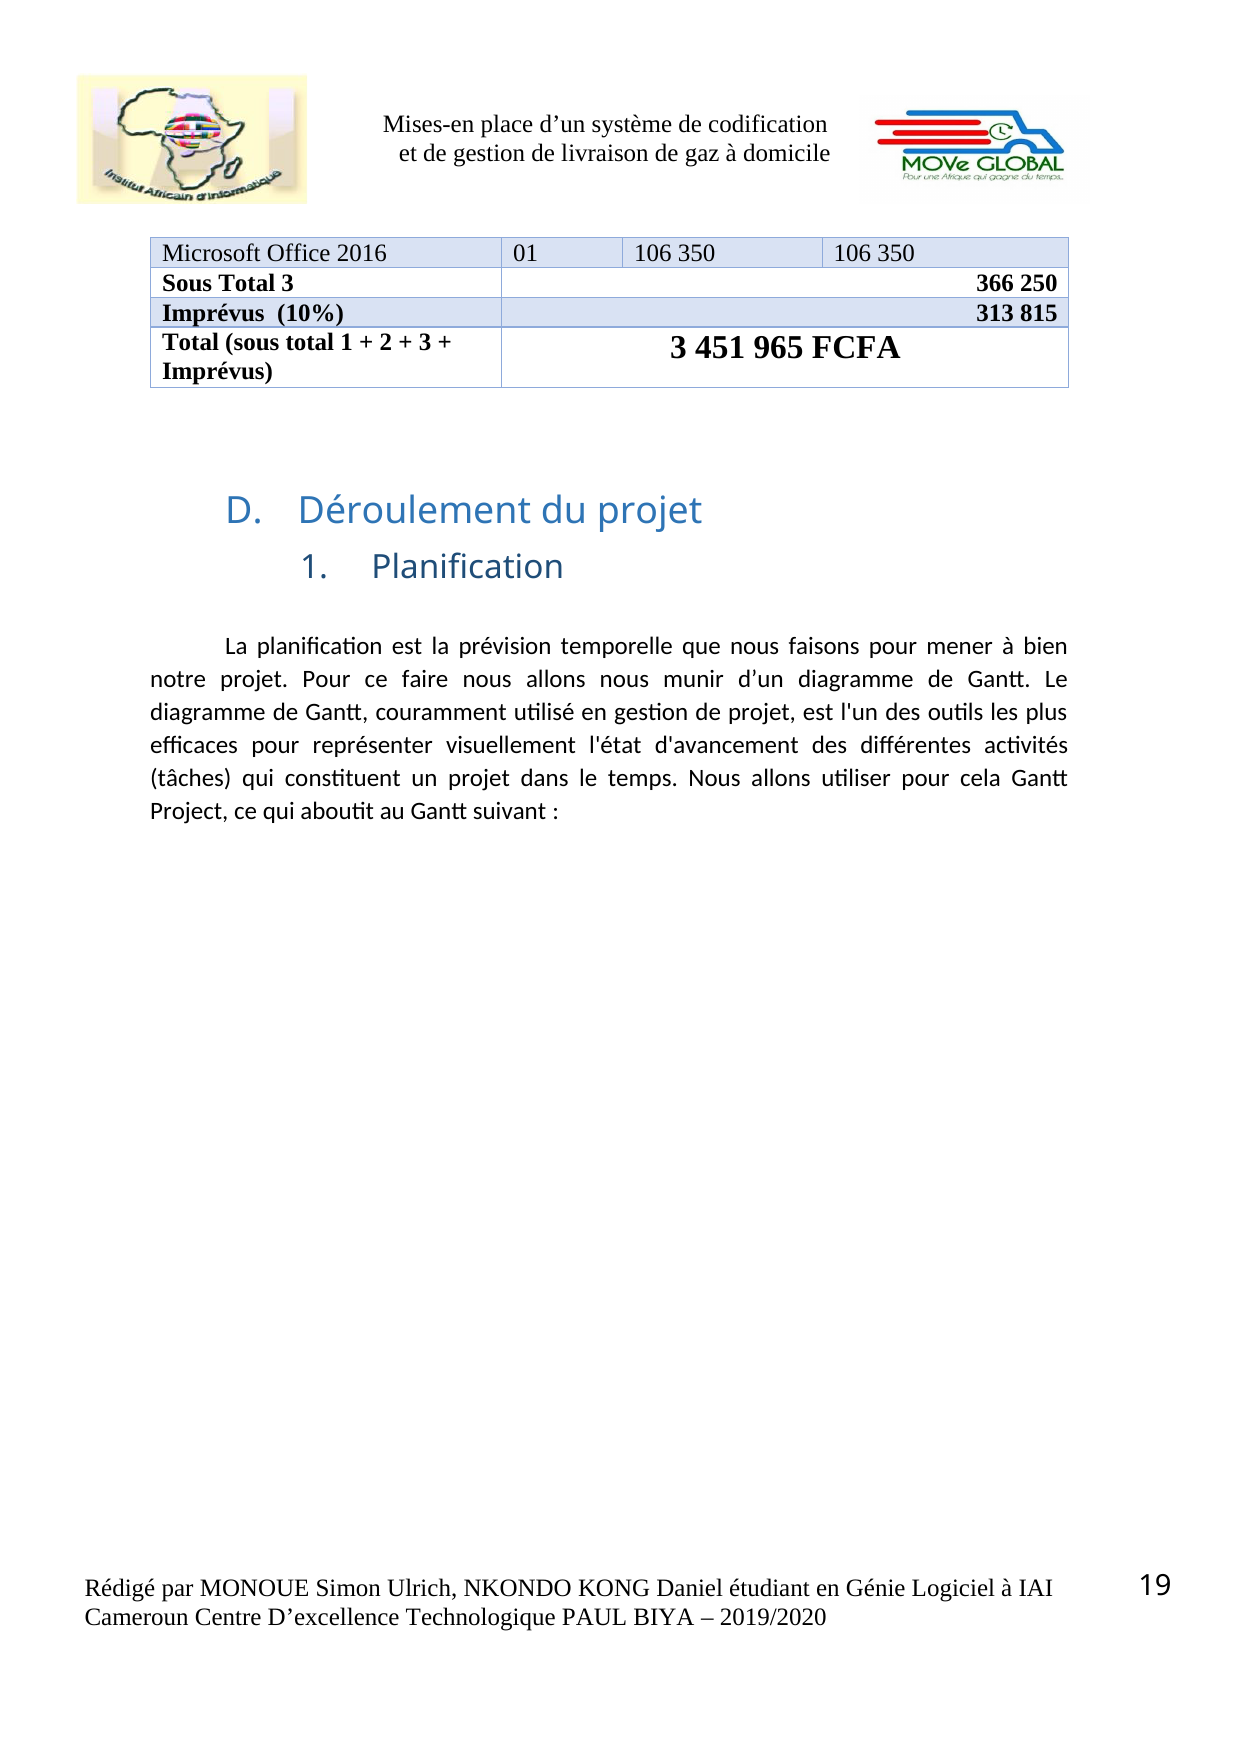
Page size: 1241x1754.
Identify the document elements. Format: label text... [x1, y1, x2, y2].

table_cell Microsoft Office 2016 [151, 238, 501, 267]
subtitle Déroulement du projet [225, 484, 1069, 535]
subtitle Planification [300, 543, 1069, 588]
table_cell Imprévus (10%) [151, 298, 501, 326]
table_cell Sous Total 3 [151, 268, 501, 297]
subtitle La planification est la prévision temporelle que nous faisons pour mener à bien notre projet. Pour ce faire nous allons nous munir d’un diagramme de Gantt. Le diagramme de Gantt, couramment utilisé en gestion de projet, est l'un des outils les plus efficaces pour représenter visuellement l'état d'avancement des différentes activités (tâches) qui constituent un projet dans le temps. Nous allons utiliser pour cela Gantt Project, ce qui aboutit au Gantt suivant : [150, 630, 1069, 826]
picture [859, 95, 1091, 204]
table_cell Total (sous total 1 + 2 + 3 + Imprévus) [151, 328, 501, 387]
table_cell 313 815 [502, 298, 1068, 326]
table_cell 106 350 [823, 238, 1068, 267]
table_cell 106 350 [623, 238, 822, 267]
table_cell 3 451 965 FCFA [502, 328, 1068, 387]
table_cell 01 [502, 238, 622, 267]
table_cell 366 250 [502, 268, 1068, 297]
